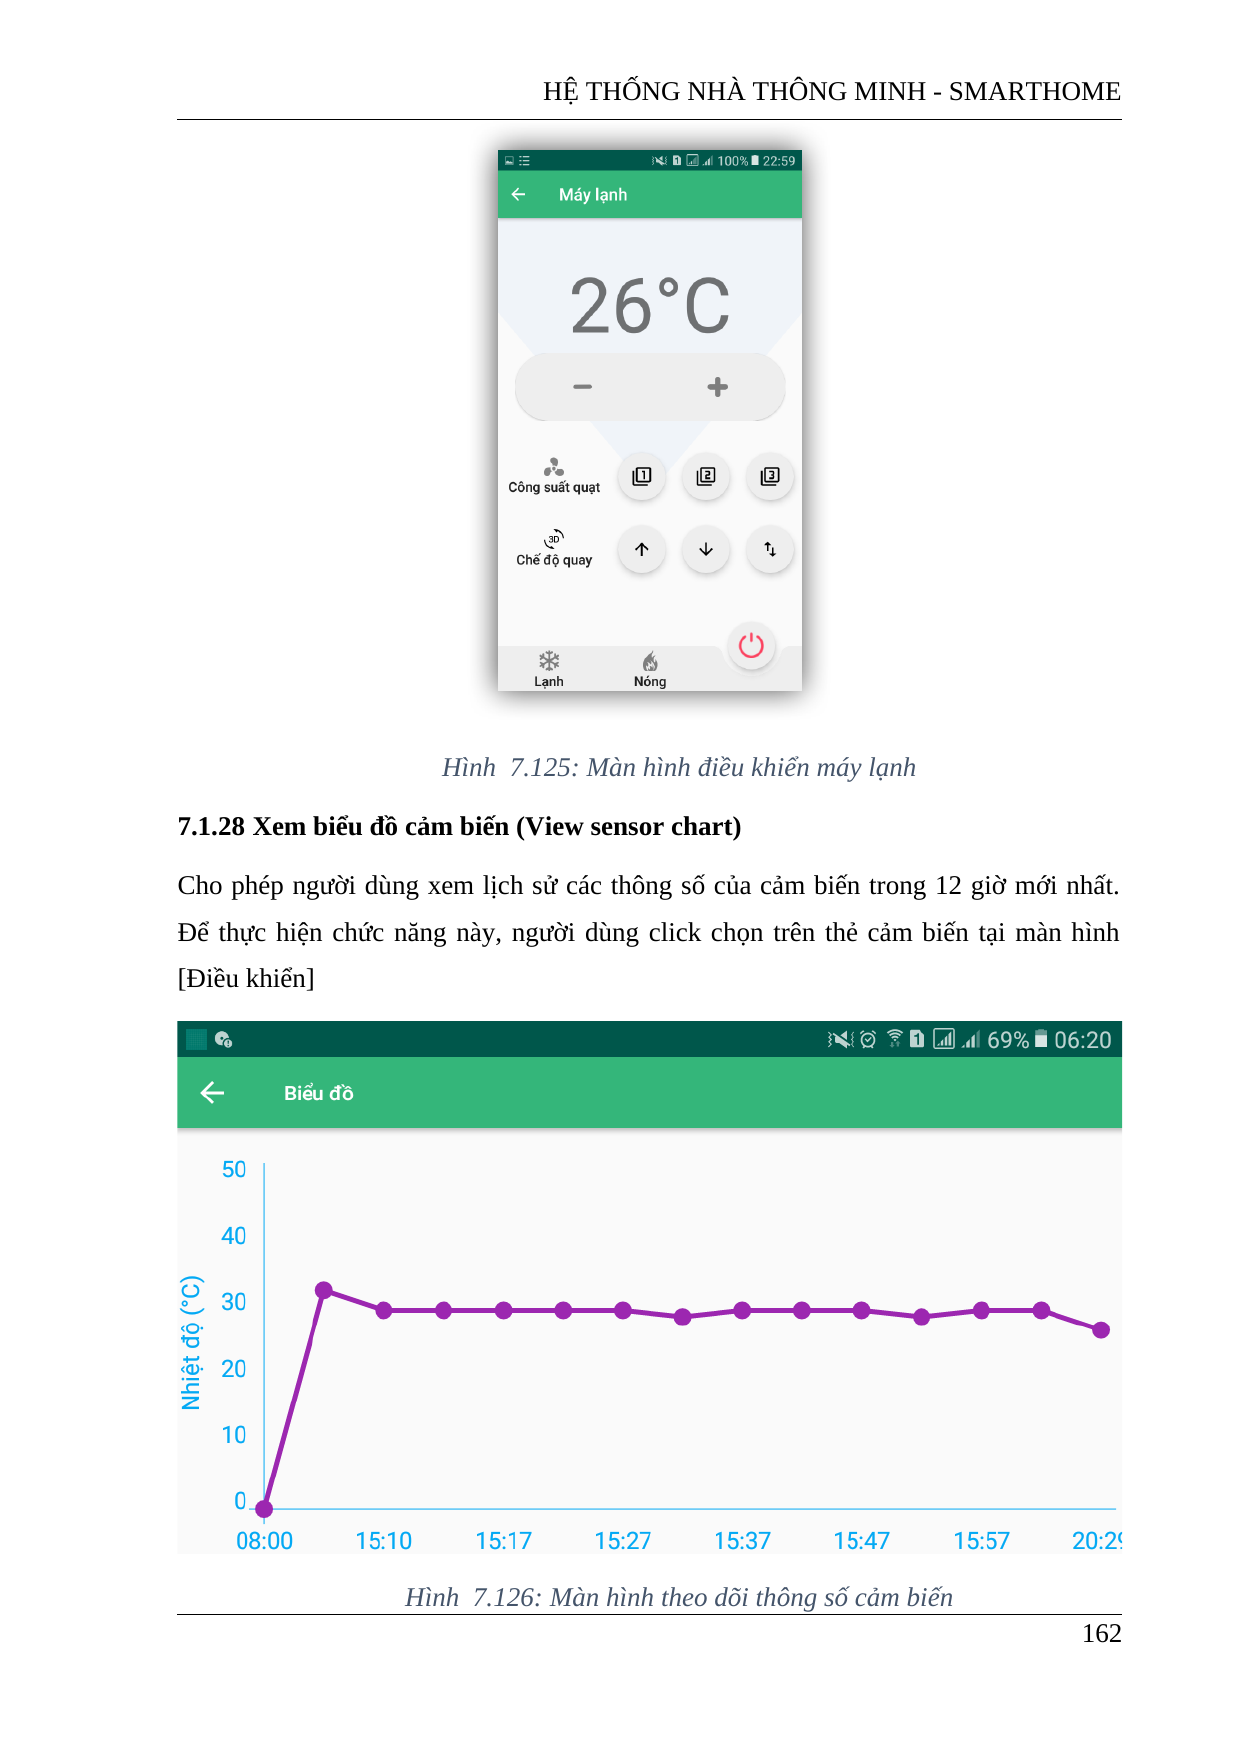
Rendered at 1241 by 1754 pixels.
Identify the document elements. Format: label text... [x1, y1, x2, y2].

picture [498, 150, 802, 691]
text Cho phép người dùng xem lịch sử các thông số của cảm biến trong 12 giờ mới nhất. Để thực hiện chức năng này, người dùng click chọn trên thẻ cảm biến tại màn hình [Điều khiển] [177, 869, 1122, 994]
subtitle Xem biểu đồ cảm biến (View sensor chart) [177, 810, 1122, 841]
picture [177, 1021, 1123, 1554]
